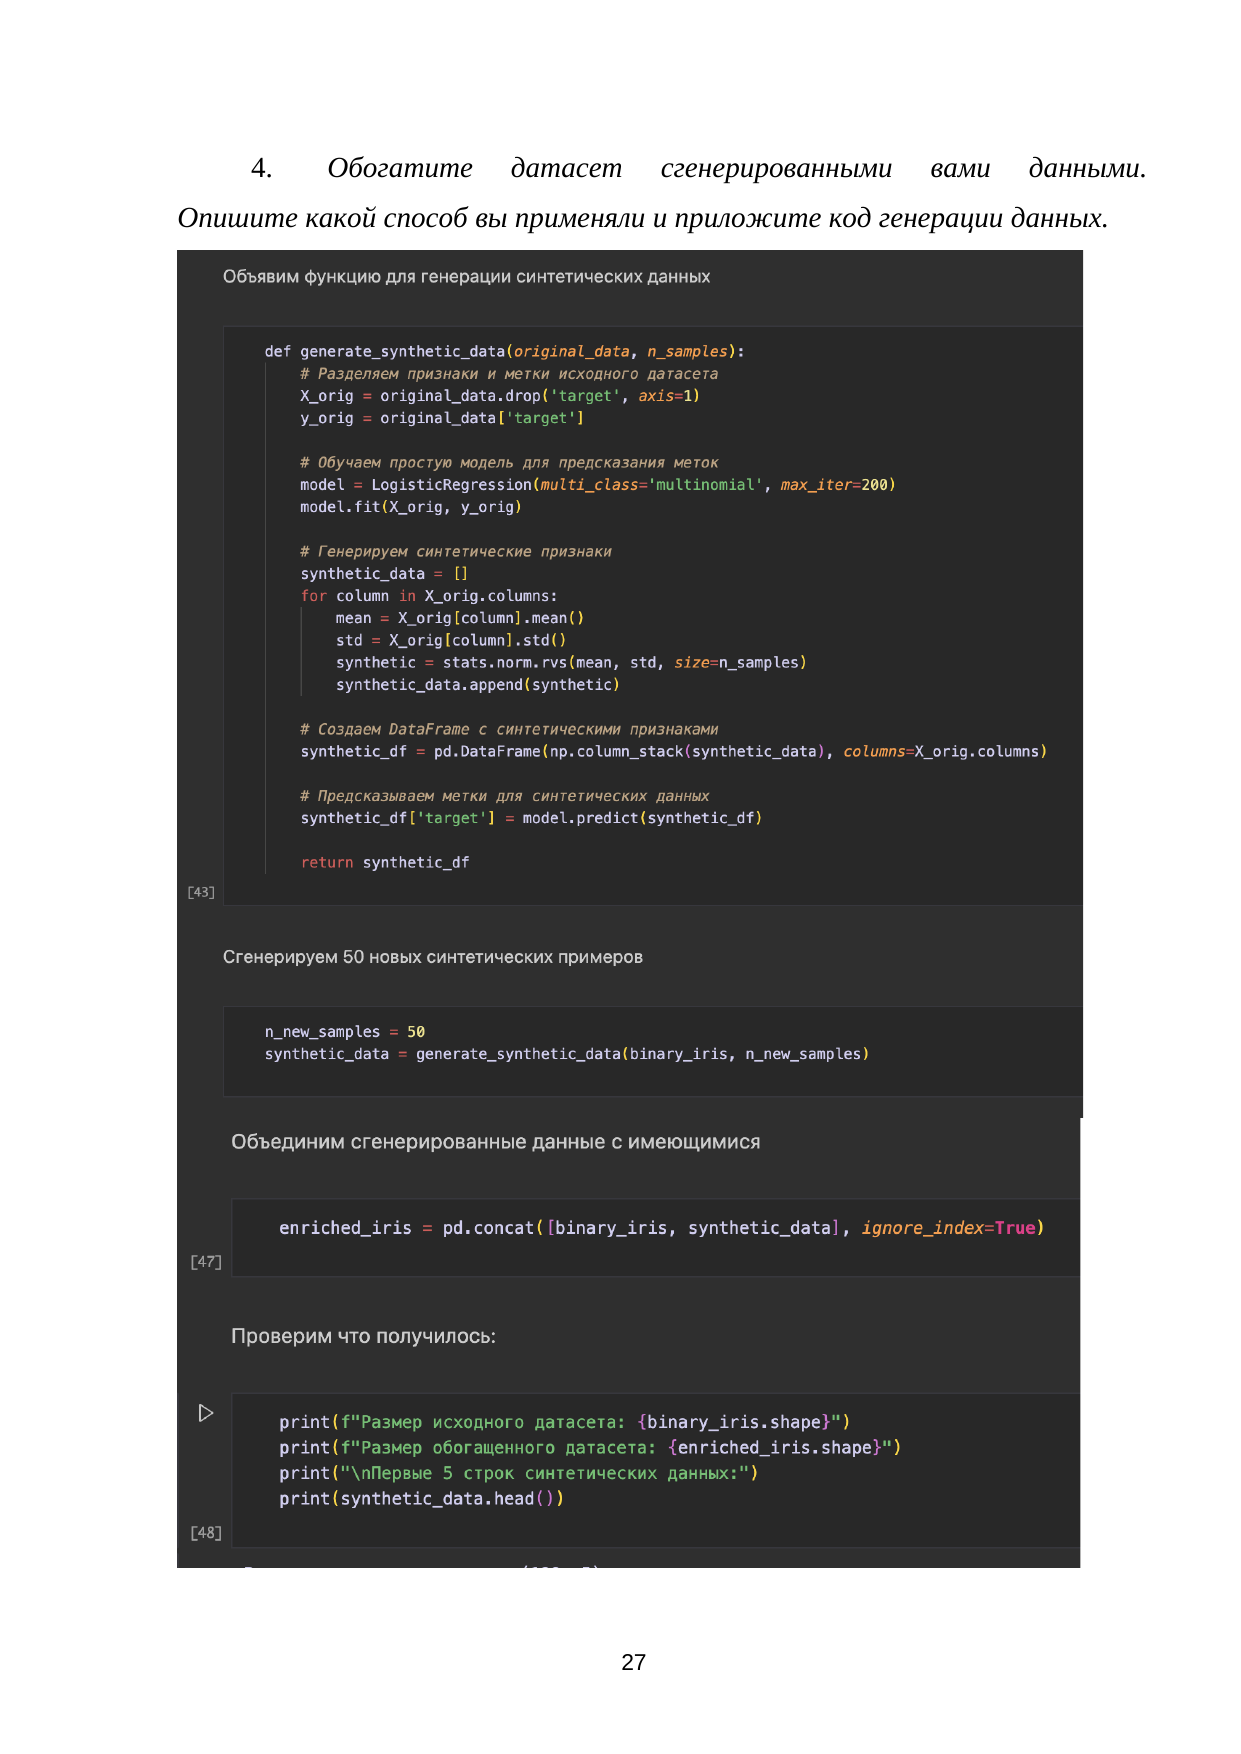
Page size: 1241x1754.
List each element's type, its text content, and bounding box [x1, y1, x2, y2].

text 4. Обогатите датасет сгенерированными вами данными. Опишите какой способ вы применяли и приложите код генерации данных. [177, 150, 1151, 234]
picture [177, 250, 1084, 1568]
